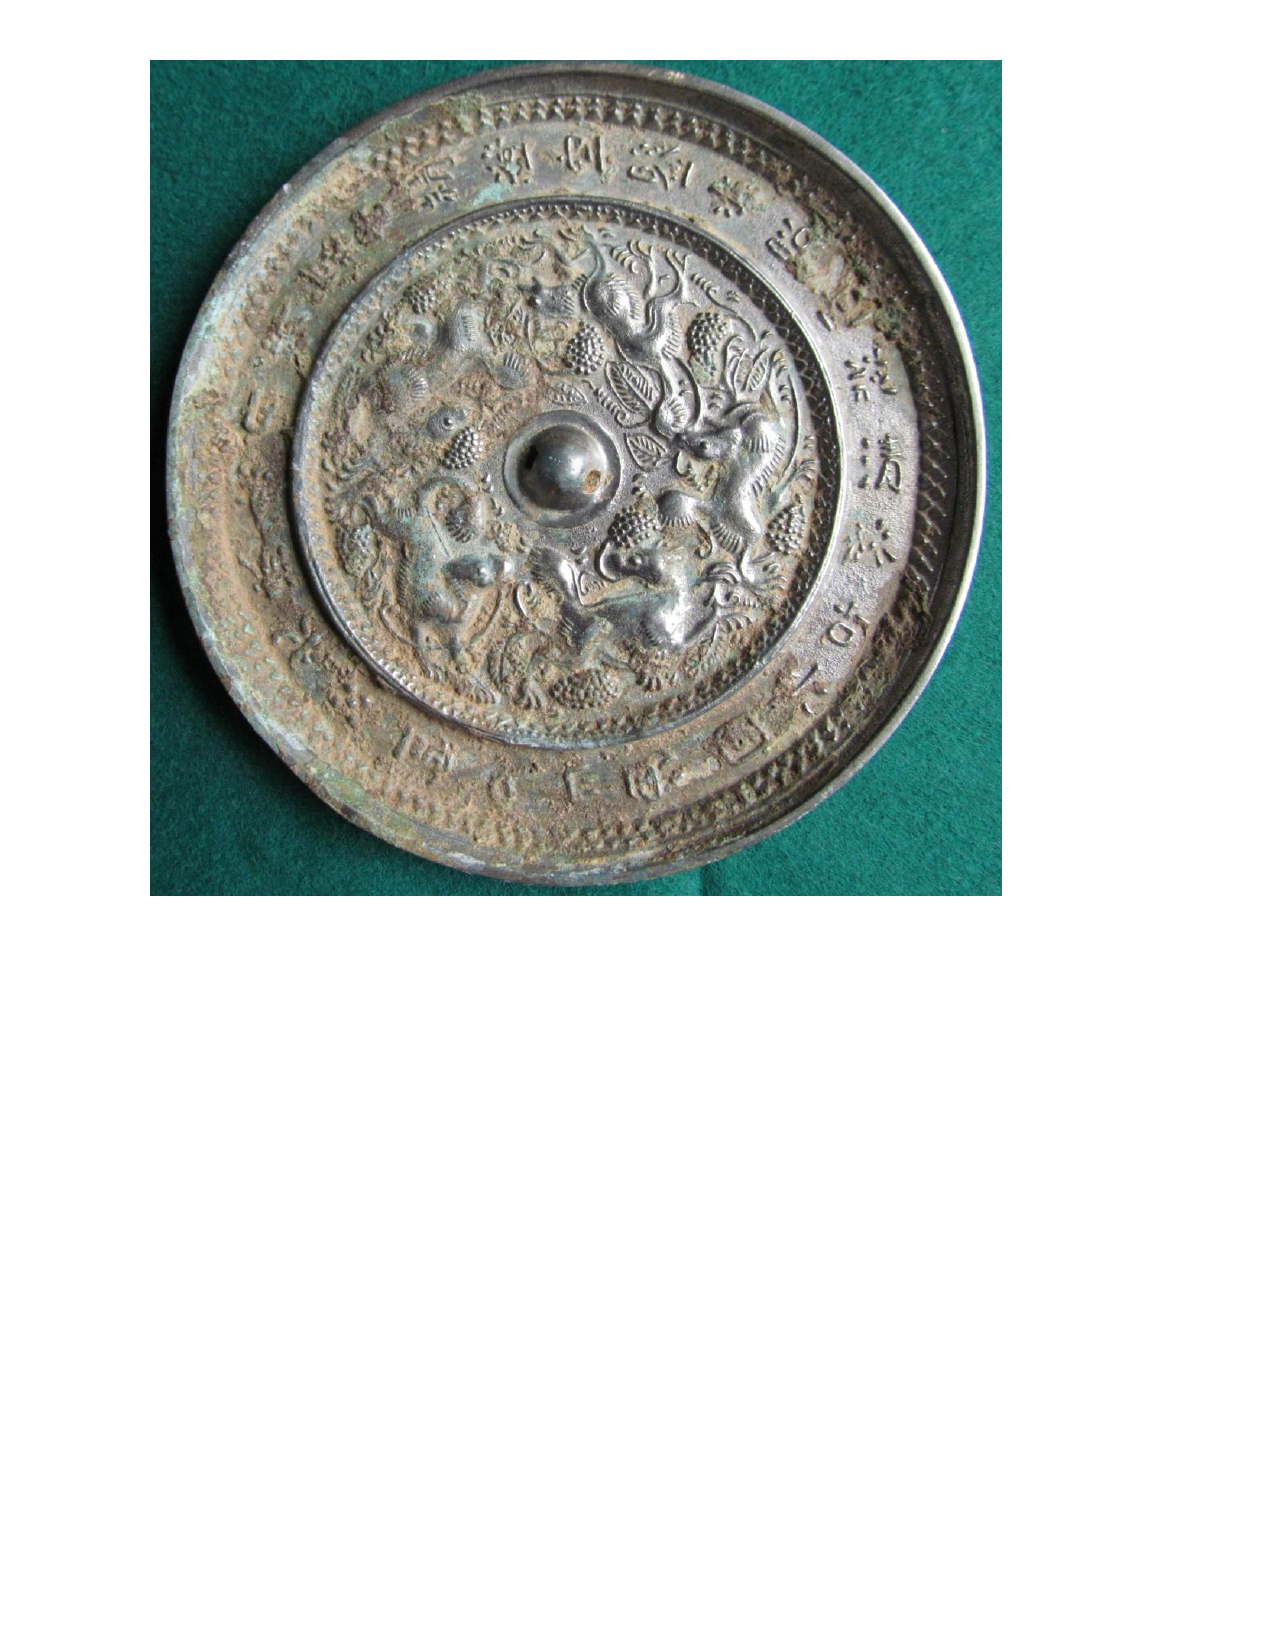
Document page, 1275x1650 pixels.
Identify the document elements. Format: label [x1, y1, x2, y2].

picture [150, 60, 1002, 896]
